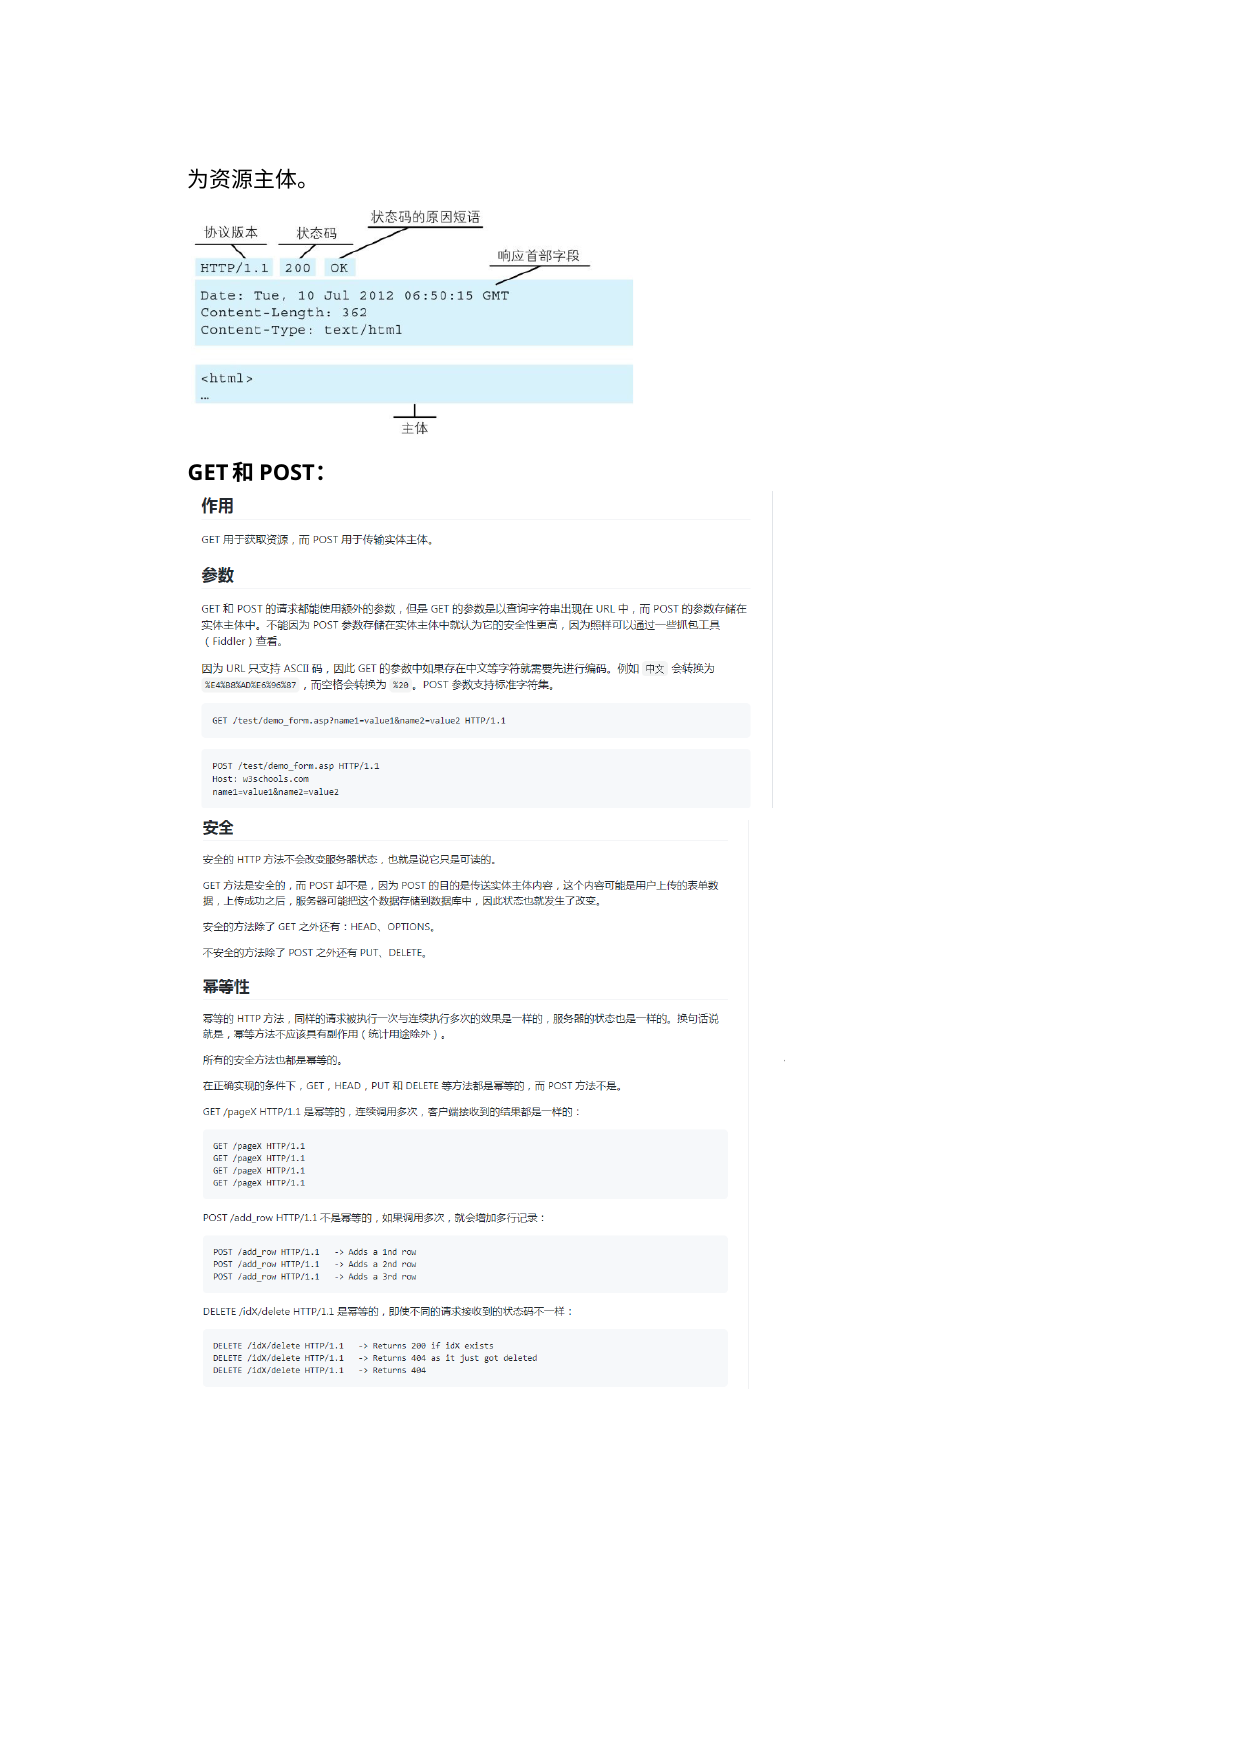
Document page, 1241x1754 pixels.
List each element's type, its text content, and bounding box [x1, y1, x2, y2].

picture [187, 491, 778, 808]
picture [187, 210, 634, 439]
text GET和POST： [187, 454, 1053, 487]
picture [187, 820, 785, 1389]
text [187, 162, 1053, 454]
